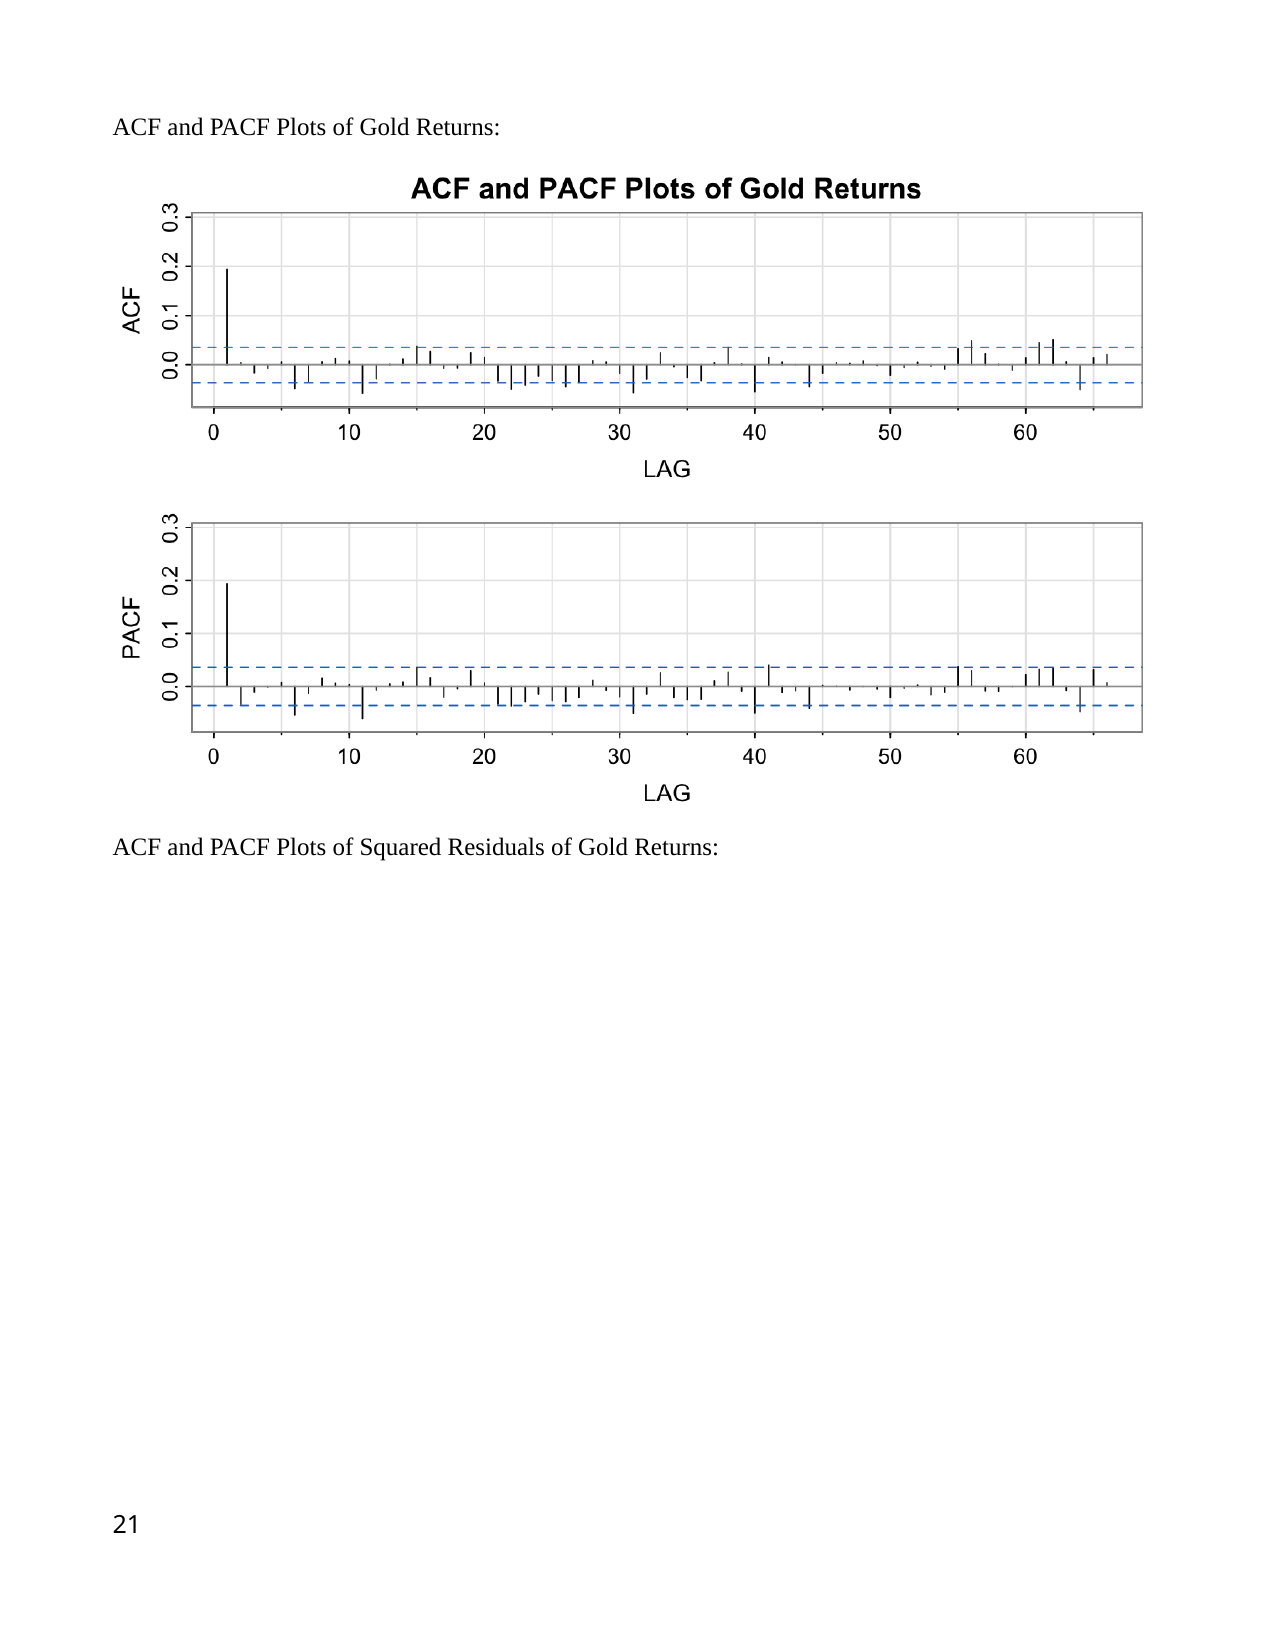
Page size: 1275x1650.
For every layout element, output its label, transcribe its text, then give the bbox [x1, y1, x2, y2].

text ACF and PACF Plots of Squared Residuals of Gold Returns: [112, 832, 1162, 861]
text ACF and PACF Plots of Gold Returns: [112, 112, 1162, 141]
picture [112, 162, 1163, 811]
